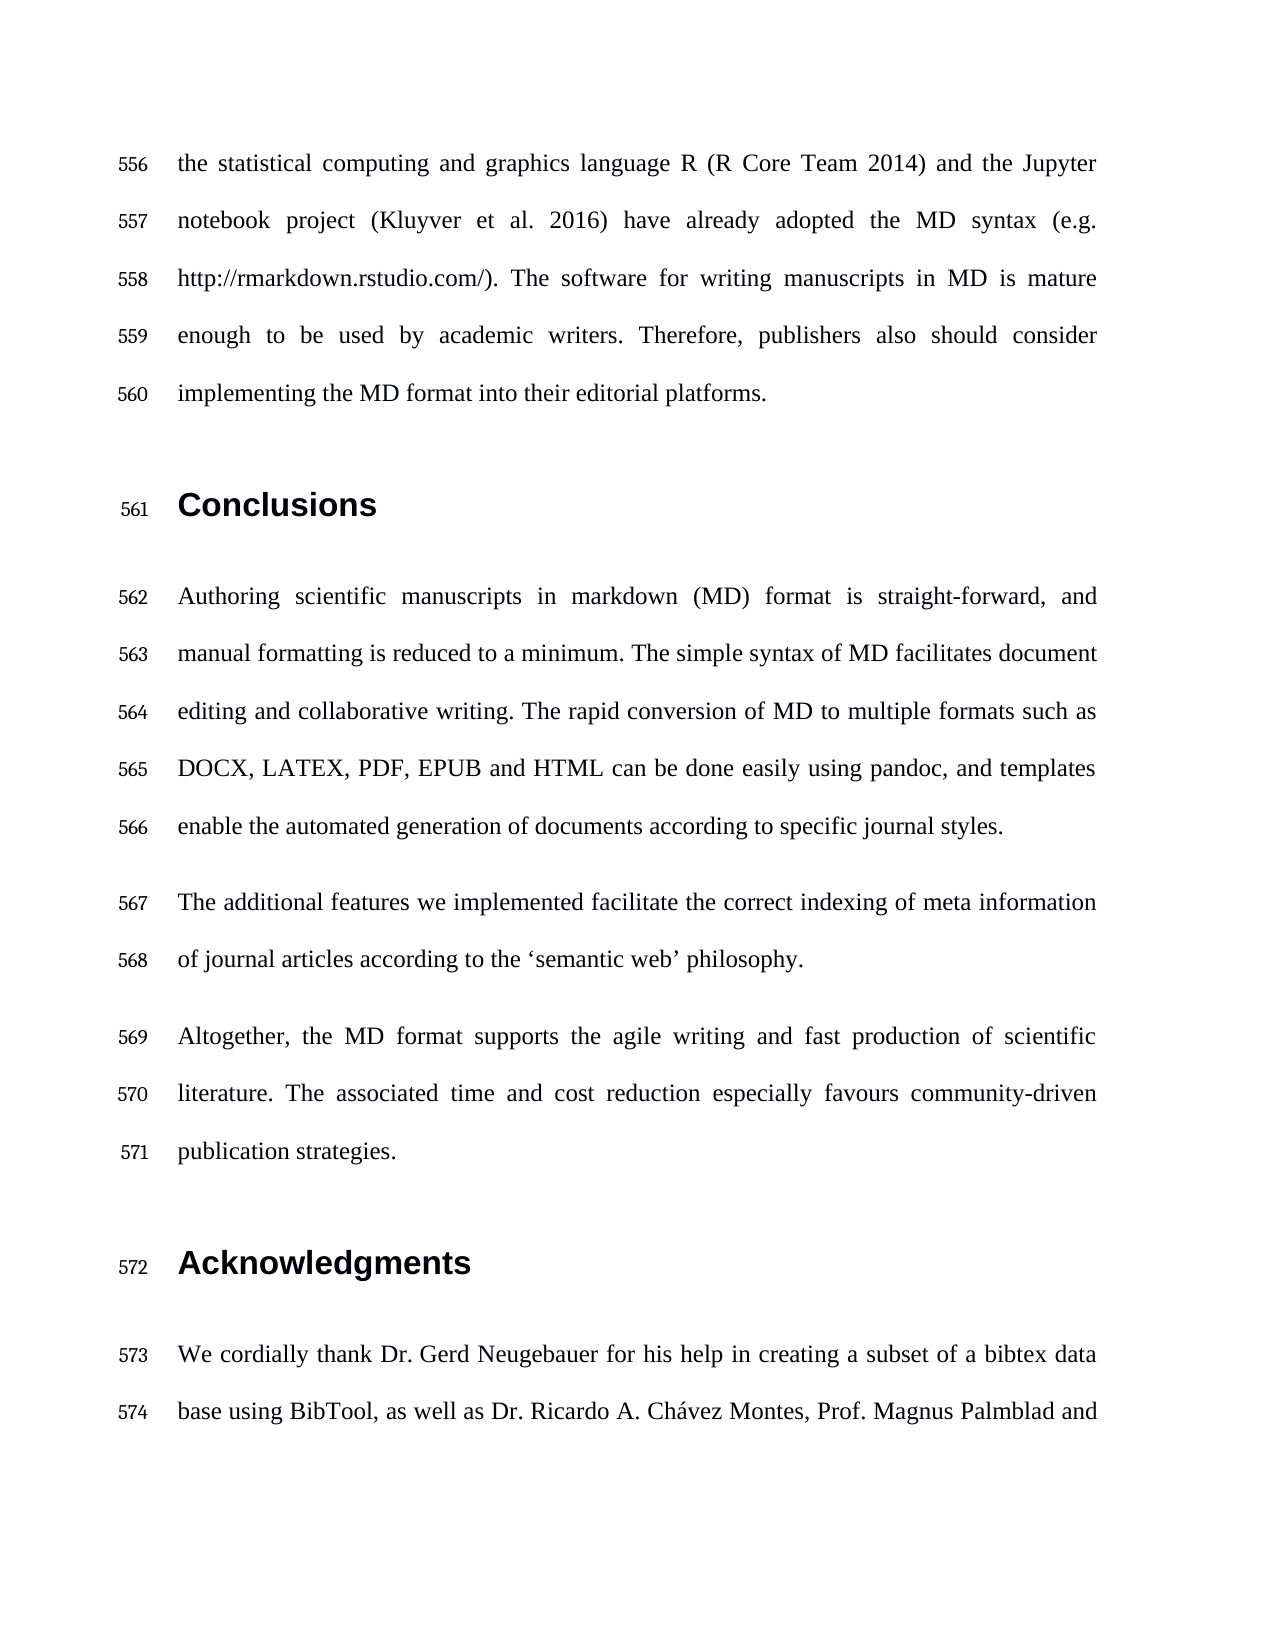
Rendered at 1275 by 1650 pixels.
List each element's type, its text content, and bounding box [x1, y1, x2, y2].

text The additional features we implemented facilitate the correct indexing of meta information of journal articles according to the ‘semantic web’ philosophy. [177, 887, 1098, 973]
subtitle Acknowledgments [177, 1243, 1098, 1282]
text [177, 1339, 1098, 1425]
text Authoring scientific manuscripts in markdown (MD) format is straight-forward, and manual formatting is reduced to a minimum. The simple syntax of MD facilitates document editing and collaborative writing. The rapid conversion of MD to multiple formats such as DOCX, LATEX, PDF, EPUB and HTML can be done easily using pandoc, and templates enable the automated generation of documents according to specific journal styles. [177, 581, 1098, 839]
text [177, 148, 1098, 406]
text Altogether, the MD format supports the agile writing and fast production of scientific literature. The associated time and cost reduction especially favours community-driven publication strategies. [177, 1021, 1098, 1164]
subtitle Conclusions [177, 485, 1098, 523]
